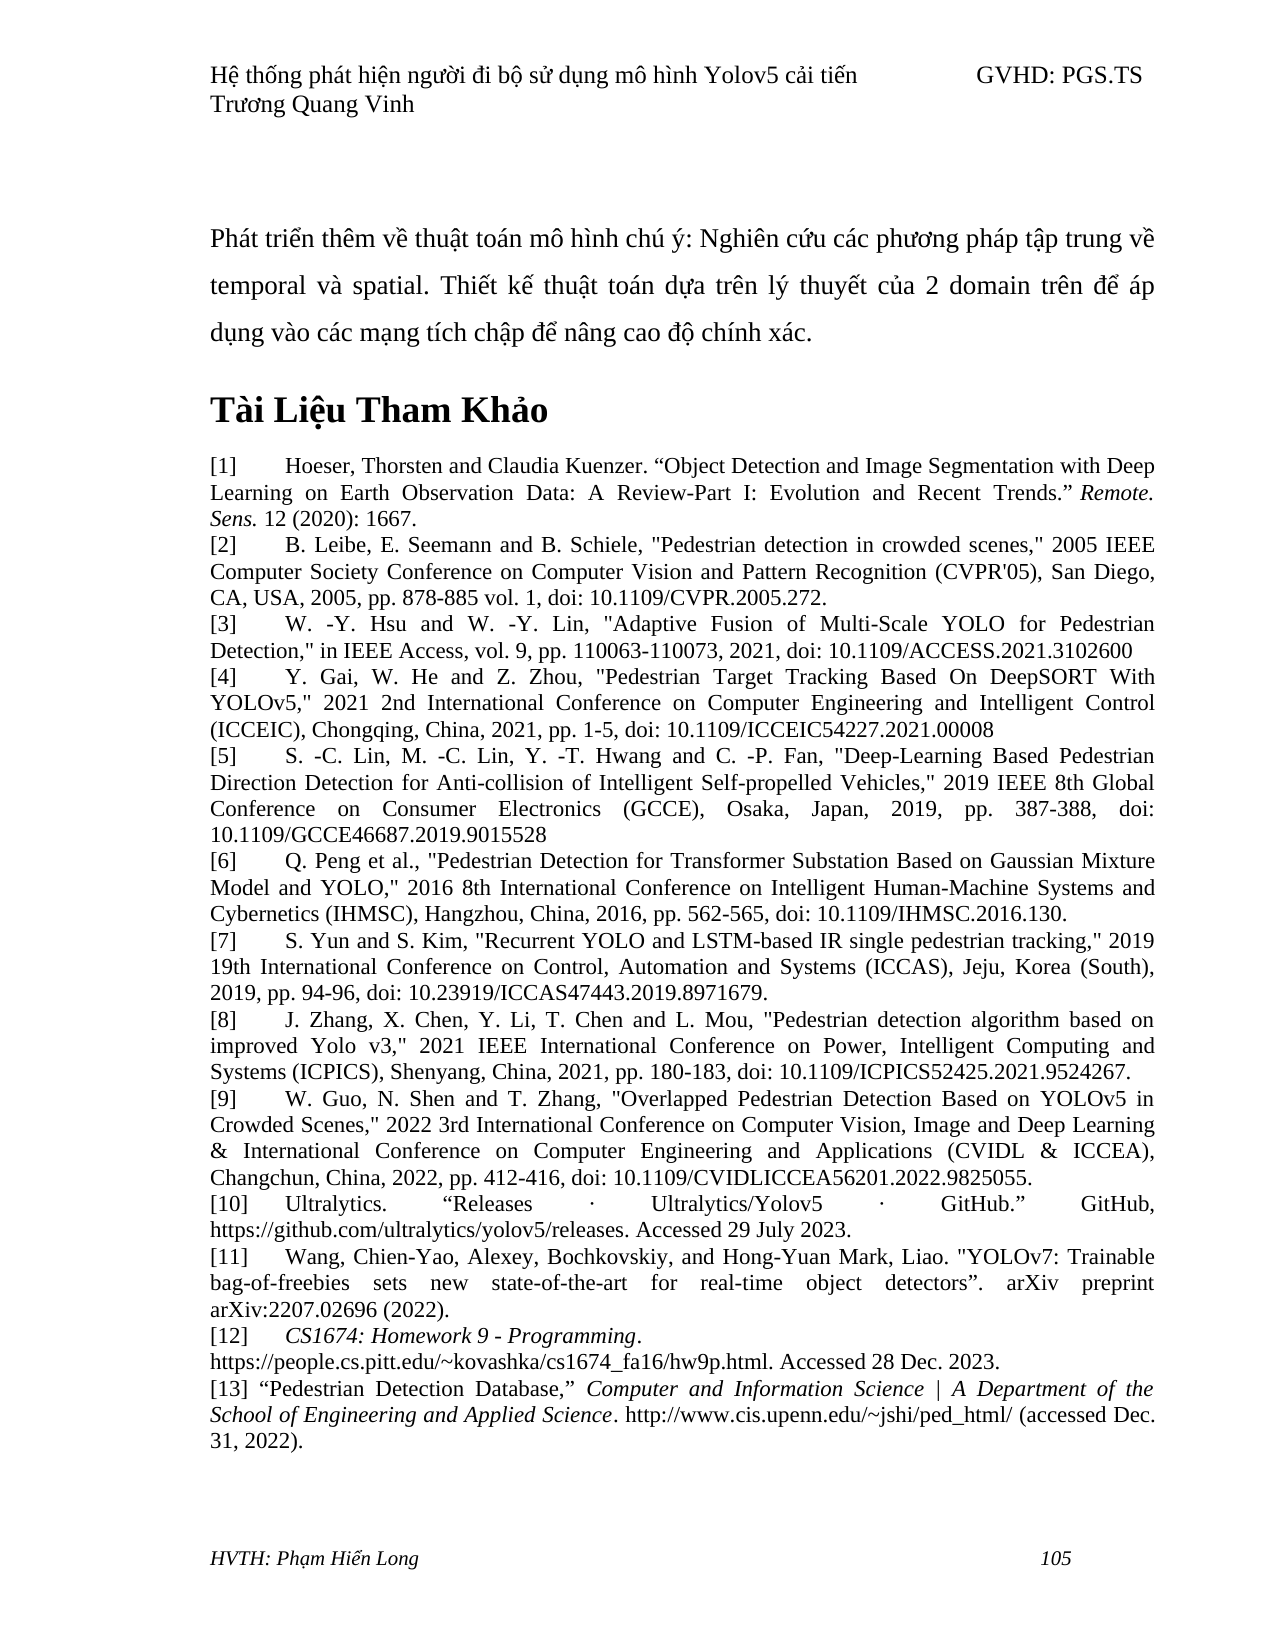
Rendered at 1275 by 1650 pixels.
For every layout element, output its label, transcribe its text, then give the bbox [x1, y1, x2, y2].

text [8] J. Zhang, X. Chen, Y. Li, T. Chen and L. Mou, "Pedestrian detection algorithm based on improved Yolo v3," 2021 IEEE International Conference on Power, Intelligent Computing and Systems (ICPICS), Shenyang, China, 2021, pp. 180-183, doi: 10.1109/ICPICS52425.2021.9524267. [210, 1006, 1156, 1085]
text [5] S. -C. Lin, M. -C. Lin, Y. -T. Hwang and C. -P. Fan, "Deep-Learning Based Pedestrian Direction Detection for Anti-collision of Intelligent Self-propelled Vehicles," 2019 IEEE 8th Global Conference on Consumer Electronics (GCCE), Osaka, Japan, 2019, pp. 387-388, doi: 10.1109/GCCE46687.2019.9015528 [210, 742, 1156, 848]
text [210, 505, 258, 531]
text [3] W. -Y. Hsu and W. -Y. Lin, "Adaptive Fusion of Multi-Scale YOLO for Pedestrian Detection," in IEEE Access, vol. 9, pp. 110063-110073, 2021, doi: 10.1109/ACCESS.2021.3102600 [210, 610, 1156, 663]
text [11] Wang, Chien-Yao, Alexey, Bochkovskiy, and Hong-Yuan Mark, Liao. "YOLOv7: Trainable bag-of-freebies sets new state-of-the-art for real-time object detectors”. arXiv preprint arXiv:2207.02696 (2022). [210, 1243, 1156, 1322]
text [10] Ultralytics. “Releases · Ultralytics/Yolov5 · GitHub.” GitHub, https://github.com/ultralytics/yolov5/releases. Accessed 29 July 2023. [210, 1190, 1156, 1243]
text [9] W. Guo, N. Shen and T. Zhang, "Overlapped Pedestrian Detection Based on YOLOv5 in Crowded Scenes," 2022 3rd International Conference on Computer Vision, Image and Deep Learning & International Conference on Computer Engineering and Applications (CVIDL & ICCEA), Changchun, China, 2022, pp. 412-416, doi: 10.1109/CVIDLICCEA56201.2022.9825055. [210, 1085, 1156, 1190]
text [12] CS1674: Homework 9 - Programming. https://people.cs.pitt.edu/~kovashka/cs1674_fa16/hw9p.html. Accessed 28 Dec. 2023. [210, 1322, 1156, 1375]
text [4] Y. Gai, W. He and Z. Zhou, "Pedestrian Target Tracking Based On DeepSORT With YOLOv5," 2021 2nd International Conference on Computer Engineering and Intelligent Control (ICCEIC), Chongqing, China, 2021, pp. 1-5, doi: 10.1109/ICCEIC54227.2021.00008 [210, 663, 1156, 742]
text [6] Q. Peng et al., "Pedestrian Detection for Transformer Substation Based on Gaussian Mixture Model and YOLO," 2016 8th International Conference on Intelligent Human-Machine Systems and Cybernetics (IHMSC), Hangzhou, China, 2016, pp. 562-565, doi: 10.1109/IHMSC.2016.130. [210, 848, 1156, 927]
text [2] B. Leibe, E. Seemann and B. Schiele, "Pedestrian detection in crowded scenes," 2005 IEEE Computer Society Conference on Computer Vision and Pattern Recognition (CVPR'05), San Diego, CA, USA, 2005, pp. 878-885 vol. 1, doi: 10.1109/CVPR.2005.272. [210, 531, 1156, 610]
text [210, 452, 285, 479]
subtitle Tài Liệu Tham Khảo [210, 388, 1156, 431]
text Phát triển thêm về thuật toán mô hình chú ý: Nghiên cứu các phương pháp tập trung về temporal và spatial. Thiết kế thuật toán dựa trên lý thuyết của 2 domain trên để áp dụng vào các mạng tích chập để nâng cao độ chính xác. [210, 223, 1156, 347]
text [1] Hoeser, Thorsten and Claudia Kuenzer. “Object Detection and Image Segmentation with Deep Learning on Earth Observation Data: A Review-Part I: Evolution and Recent Trends.” Remote. Sens. 12 (2020): 1667. [417, 479, 1156, 531]
text [7] S. Yun and S. Kim, "Recurrent YOLO and LSTM-based IR single pedestrian tracking," 2019 19th International Conference on Control, Automation and Systems (ICCAS), Jeju, Korea (South), 2019, pp. 94-96, doi: 10.23919/ICCAS47443.2019.8971679. [210, 927, 1156, 1006]
text [13] “Pedestrian Detection Database,” Computer and Information Science | A Department of the School of Engineering and Applied Science. http://www.cis.upenn.edu/~jshi/ped_html/ (accessed Dec. 31, 2022). [210, 1375, 1156, 1454]
